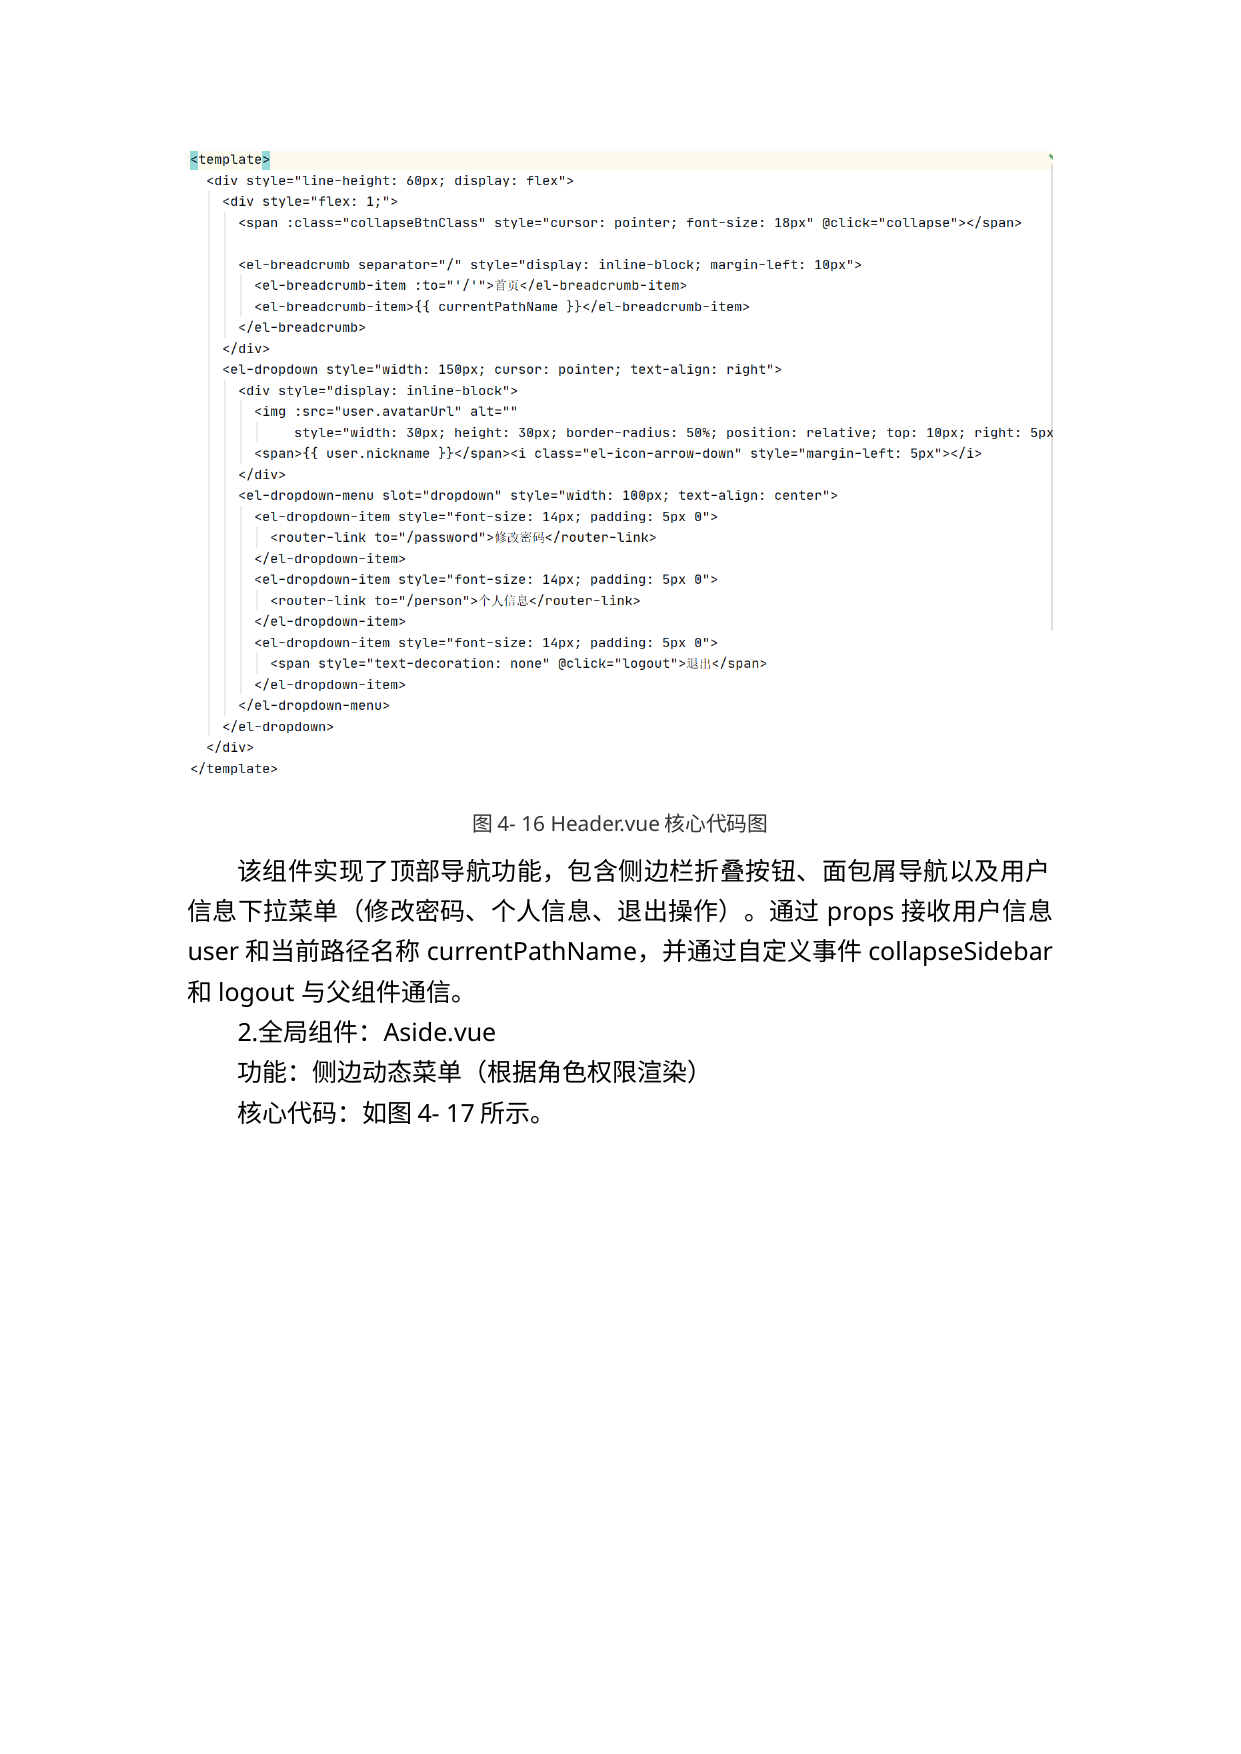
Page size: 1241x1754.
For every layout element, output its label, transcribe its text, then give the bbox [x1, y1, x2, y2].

text 2.全局组件：Aside.vue [187, 1010, 1053, 1051]
text 核心代码：如图4- 17所示。 [187, 1091, 1053, 1131]
text 图4- 16 Header.vue核心代码图 [187, 803, 1053, 843]
text 该组件实现了顶部导航功能，包含侧边栏折叠按钮、面包屑导航以及用户信息下拉菜单（修改密码、个人信息、退出操作）。通过 props 接收用户信息 user 和当前路径名称 currentPathName，并通过自定义事件 collapseSidebar 和 logout 与父组件通信。 [187, 849, 1053, 1010]
text 功能：侧边动态菜单（根据角色权限渲染） [187, 1051, 1053, 1091]
picture [187, 151, 1053, 786]
